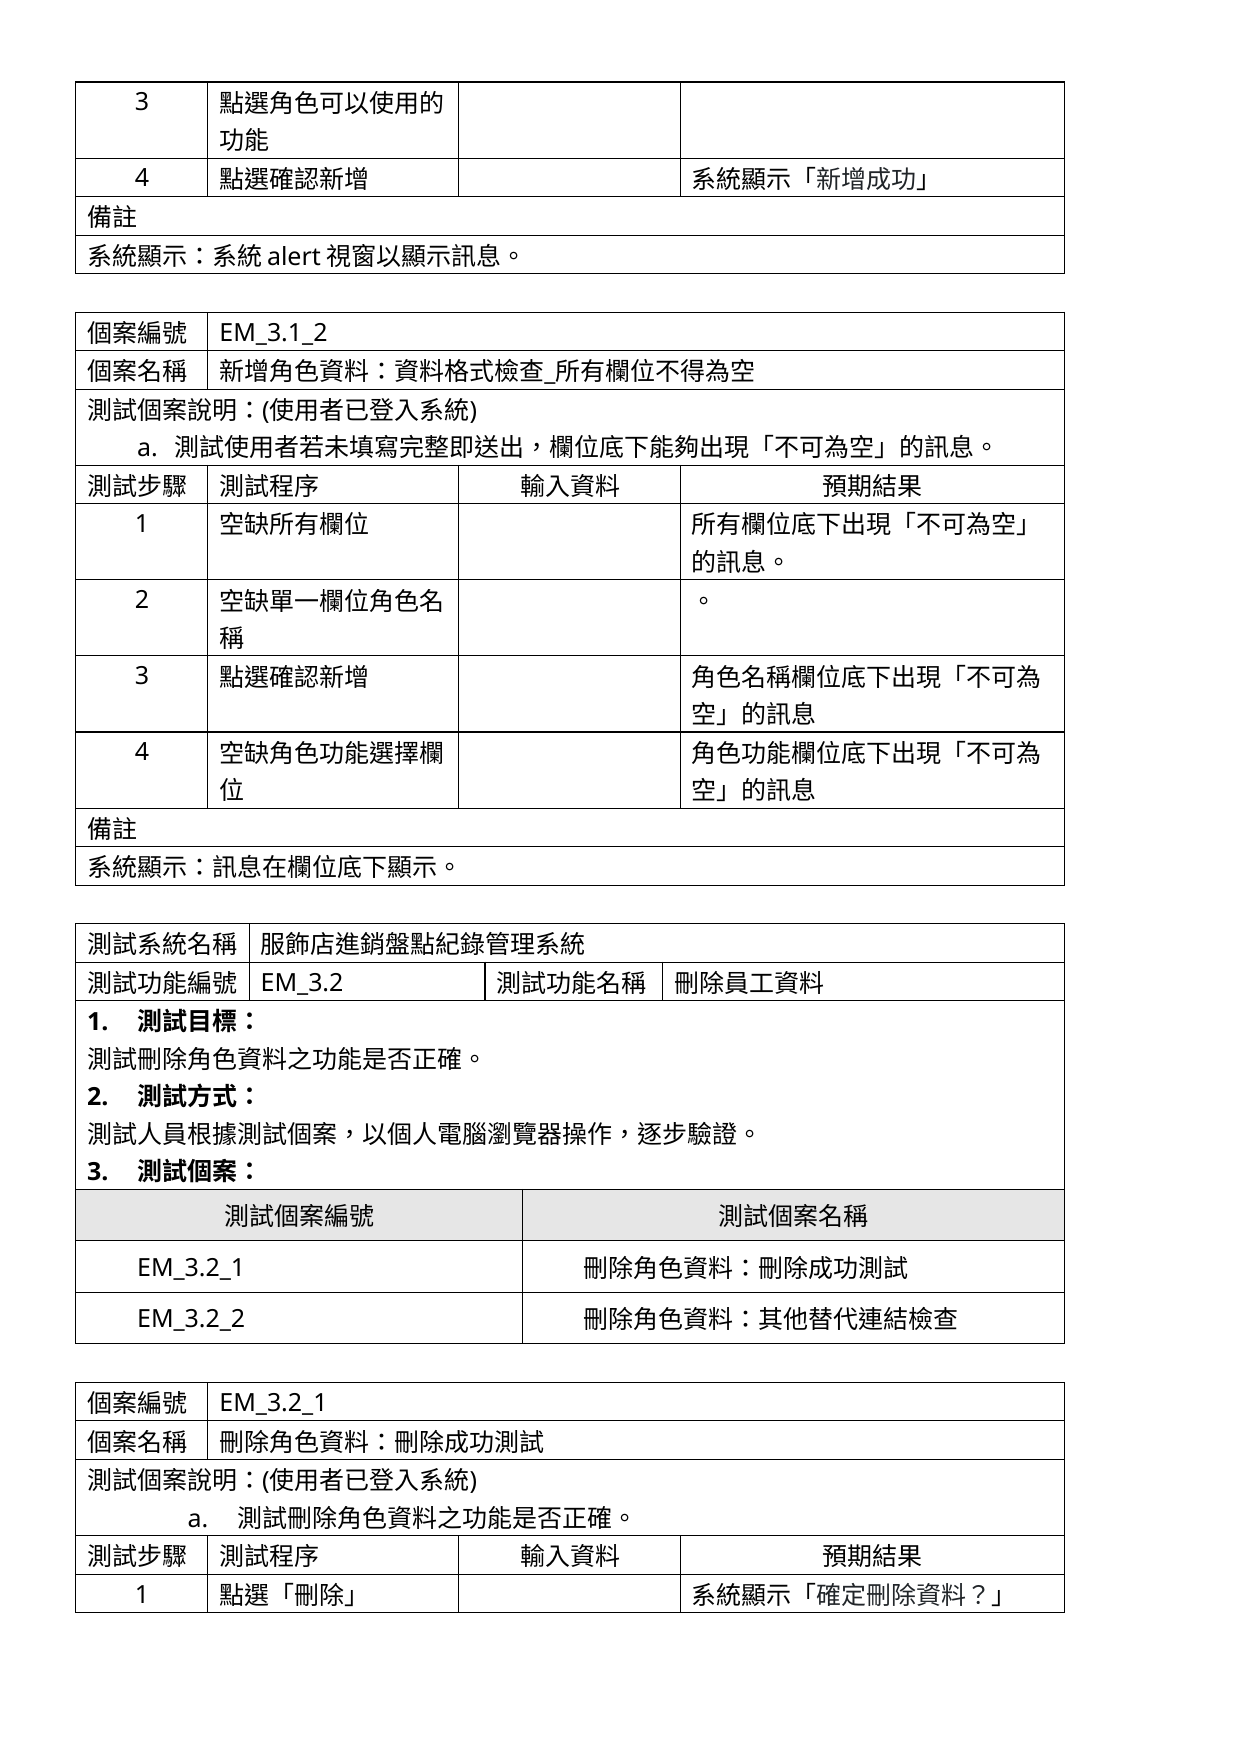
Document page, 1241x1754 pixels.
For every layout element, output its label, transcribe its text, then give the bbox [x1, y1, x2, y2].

table_cell 輸入資料 [459, 1536, 680, 1573]
table_cell 系統顯示：訊息在欄位底下顯示。 [76, 847, 1064, 884]
table_cell [459, 1575, 680, 1612]
table_cell 點選確認新增 [208, 159, 458, 196]
table_cell 測試程序 [208, 466, 458, 503]
table_header 測試系統名稱 [76, 924, 249, 962]
table_cell 4 [76, 159, 207, 196]
table_cell [459, 83, 680, 157]
table_cell 備註 [76, 809, 1064, 846]
table_cell 測試步驟 [76, 1536, 207, 1573]
table_cell 測試功能編號 [76, 963, 249, 1000]
table_cell 刪除角色資料：刪除成功測試 [208, 1421, 1064, 1459]
table_cell 點選角色可以使用的功能 [208, 83, 458, 157]
table_header 個案編號 [76, 313, 207, 350]
table_cell 輸入資料 [459, 466, 680, 503]
table_cell [459, 159, 680, 196]
table_cell 3 [76, 83, 207, 157]
table_header 個案編號 [76, 1383, 207, 1420]
table_cell 備註 [76, 197, 1064, 234]
table_cell [459, 656, 680, 731]
table_cell 新增角色資料：資料格式檢查_所有欄位不得為空 [208, 351, 1064, 389]
table_cell 測試目標： 測試刪除角色資料之功能是否正確。 測試方式： 測試人員根據測試個案，以個人電腦瀏覽器操作，逐步驗證。 測試個案： [76, 1001, 1064, 1189]
table_cell 系統顯示「新增成功」 [681, 159, 1064, 196]
table_cell 測試個案編號 [76, 1190, 522, 1240]
table_cell [459, 733, 680, 807]
table_cell 刪除員工資料 [663, 963, 1064, 1000]
table_cell 點選「刪除」 [208, 1575, 458, 1612]
table_cell 。 [681, 580, 1064, 655]
table_cell 1 [76, 504, 207, 579]
table_cell 預期結果 [681, 466, 1064, 503]
table_cell 預期結果 [681, 1536, 1064, 1573]
table_cell 個案名稱 [76, 351, 207, 389]
table_cell 角色功能欄位底下出現「不可為空」的訊息 [681, 733, 1064, 807]
table_cell 空缺角色功能選擇欄位 [208, 733, 458, 807]
table_cell 測試功能名稱 [486, 963, 662, 1000]
table_cell 系統顯示「確定刪除資料？」 [681, 1575, 1064, 1612]
table_cell EM_3.2_2 [76, 1293, 522, 1343]
table_cell 測試程序 [208, 1536, 458, 1573]
table_header 服飾店進銷盤點紀錄管理系統 [250, 924, 1064, 962]
table_cell 空缺單一欄位角色名稱 [208, 580, 458, 655]
table_cell 點選確認新增 [208, 656, 458, 731]
table_cell [459, 580, 680, 655]
table_cell EM_3.2_1 [76, 1241, 522, 1292]
table_cell 測試步驟 [76, 466, 207, 503]
table_header EM_3.2_1 [208, 1383, 1064, 1420]
table_cell 1 [76, 1575, 207, 1612]
table_cell 2 [76, 580, 207, 655]
table_header EM_3.1_2 [208, 313, 1064, 350]
table_cell 系統顯示：系統alert視窗以顯示訊息。 [76, 236, 1064, 273]
table_cell 空缺所有欄位 [208, 504, 458, 579]
table_cell 個案名稱 [76, 1421, 207, 1459]
table_cell [459, 504, 680, 579]
table_cell EM_3.2 [250, 963, 484, 1000]
table_cell 3 [76, 656, 207, 731]
table_cell 測試個案說明：(使用者已登入系統) 測試使用者若未填寫完整即送出，欄位底下能夠出現「不可為空」的訊息。 [76, 390, 1064, 465]
table_cell 刪除角色資料：刪除成功測試 [523, 1241, 1064, 1292]
table_cell 所有欄位底下出現「不可為空」的訊息。 [681, 504, 1064, 579]
table_cell 測試個案說明：(使用者已登入系統) 測試刪除角色資料之功能是否正確。 [76, 1460, 1064, 1535]
table_cell [681, 83, 1064, 157]
table_cell 4 [76, 733, 207, 807]
table_cell 刪除角色資料：其他替代連結檢查 [523, 1293, 1064, 1343]
table_cell 測試個案名稱 [523, 1190, 1064, 1240]
table_cell 角色名稱欄位底下出現「不可為空」的訊息 [681, 656, 1064, 731]
